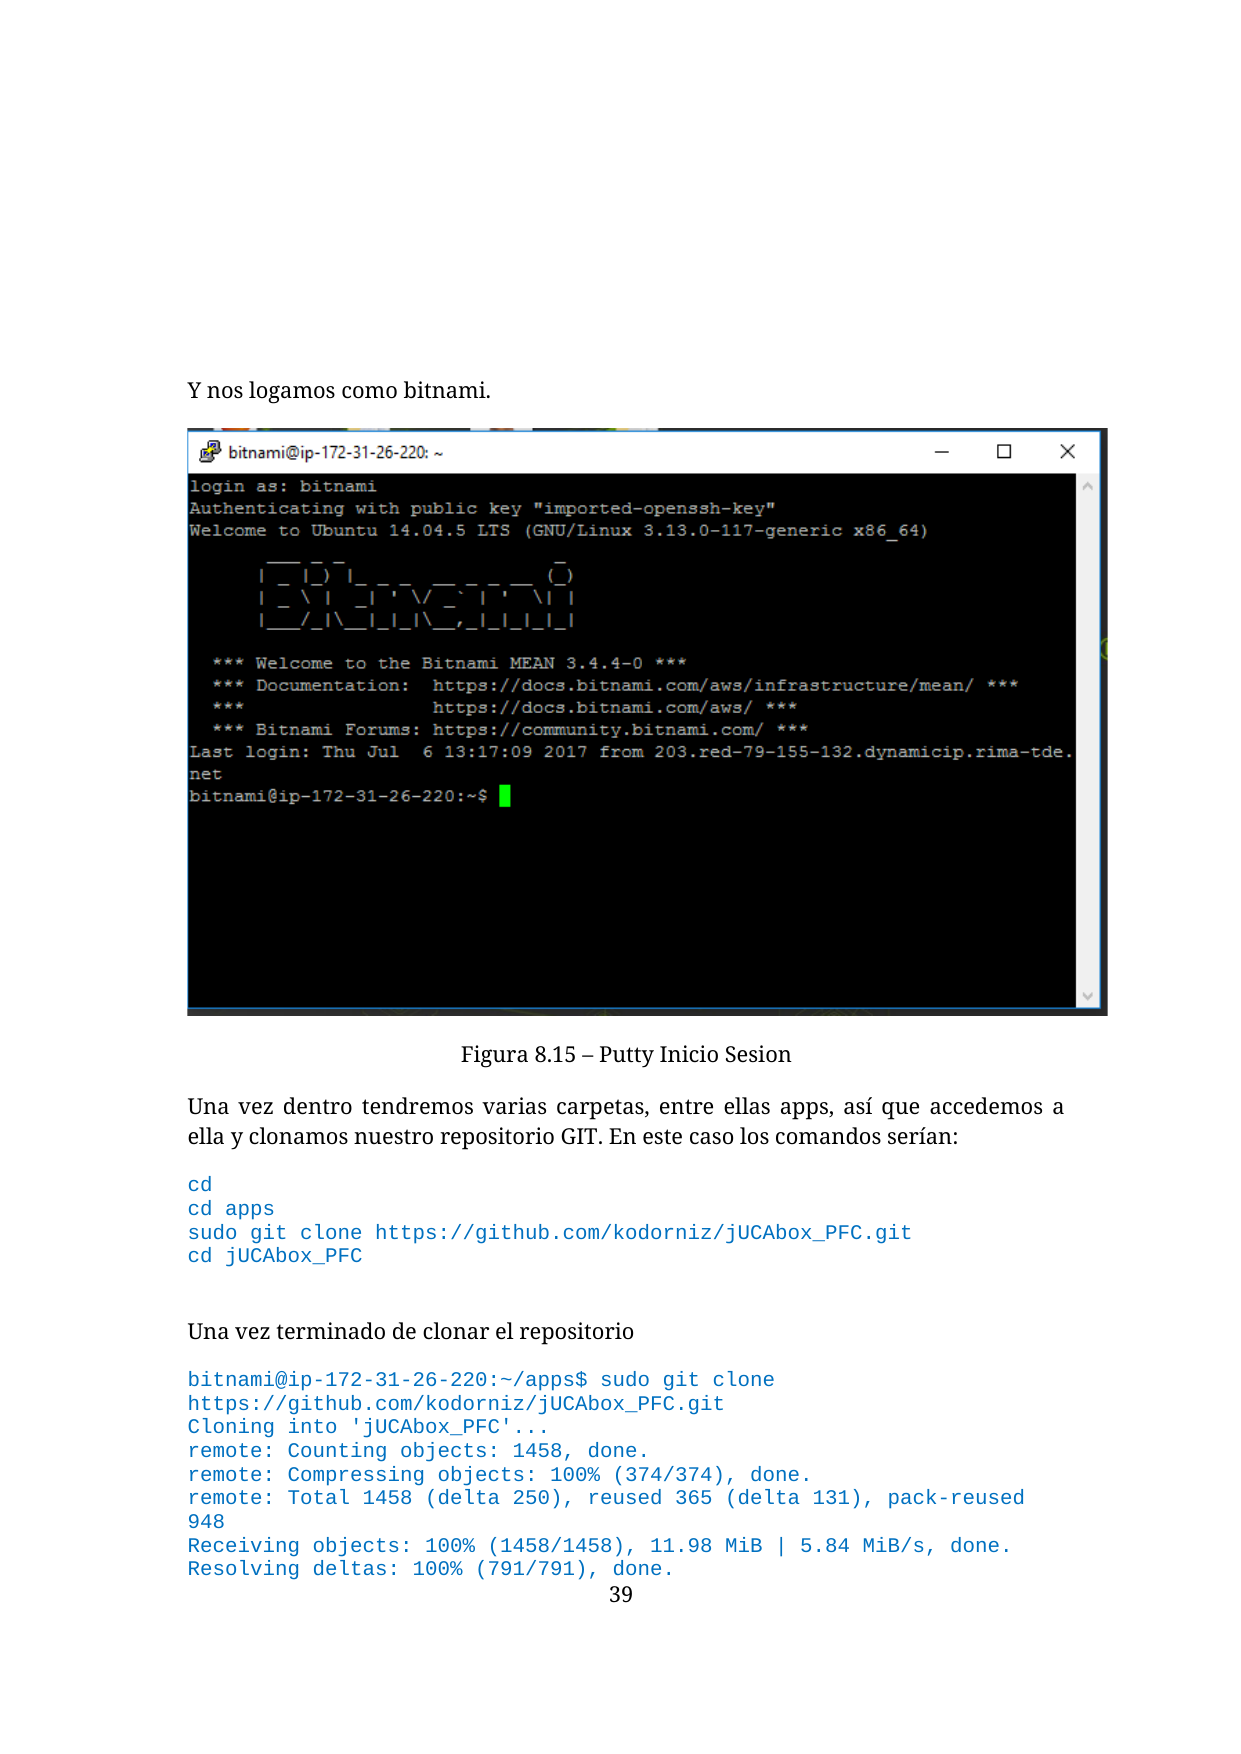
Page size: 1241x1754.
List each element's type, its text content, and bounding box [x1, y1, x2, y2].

text Resolving deltas: 100% (791/791), done. [187, 1558, 1065, 1582]
text bitnami@ip-172-31-26-220:~/apps$ sudo git clone https://github.com/kodorniz/jUCAbox_PFC.git [187, 1369, 1065, 1416]
text remote: Compressing objects: 100% (374/374), done. [187, 1464, 1065, 1487]
text cd apps [187, 1198, 1065, 1222]
text Una vez terminado de clonar el repositorio [187, 1316, 1065, 1345]
text Receiving objects: 100% (1458/1458), 11.98 MiB | 5.84 MiB/s, done. [187, 1534, 1065, 1558]
text Cloning into 'jUCAbox_PFC'... [187, 1416, 1065, 1440]
text sudo git clone https://github.com/kodorniz/jUCAbox_PFC.git [187, 1222, 1065, 1245]
text cd jUCAbox_PFC [187, 1245, 1065, 1269]
text remote: Counting objects: 1458, done. [187, 1440, 1065, 1464]
text remote: Total 1458 (delta 250), reused 365 (delta 131), pack-reused 948 [187, 1487, 1065, 1534]
text Figura 8.15 – Putty Inicio Sesion [187, 1038, 1065, 1068]
text Una vez dentro tendremos varias carpetas, entre ellas apps, así que accedemos a ella y clonamos nuestro repositorio GIT. En este caso los comandos serían: [187, 1091, 1065, 1151]
text Y nos logamos como bitnami. [187, 375, 1065, 405]
text cd [187, 1174, 1065, 1198]
picture [187, 428, 1108, 1016]
